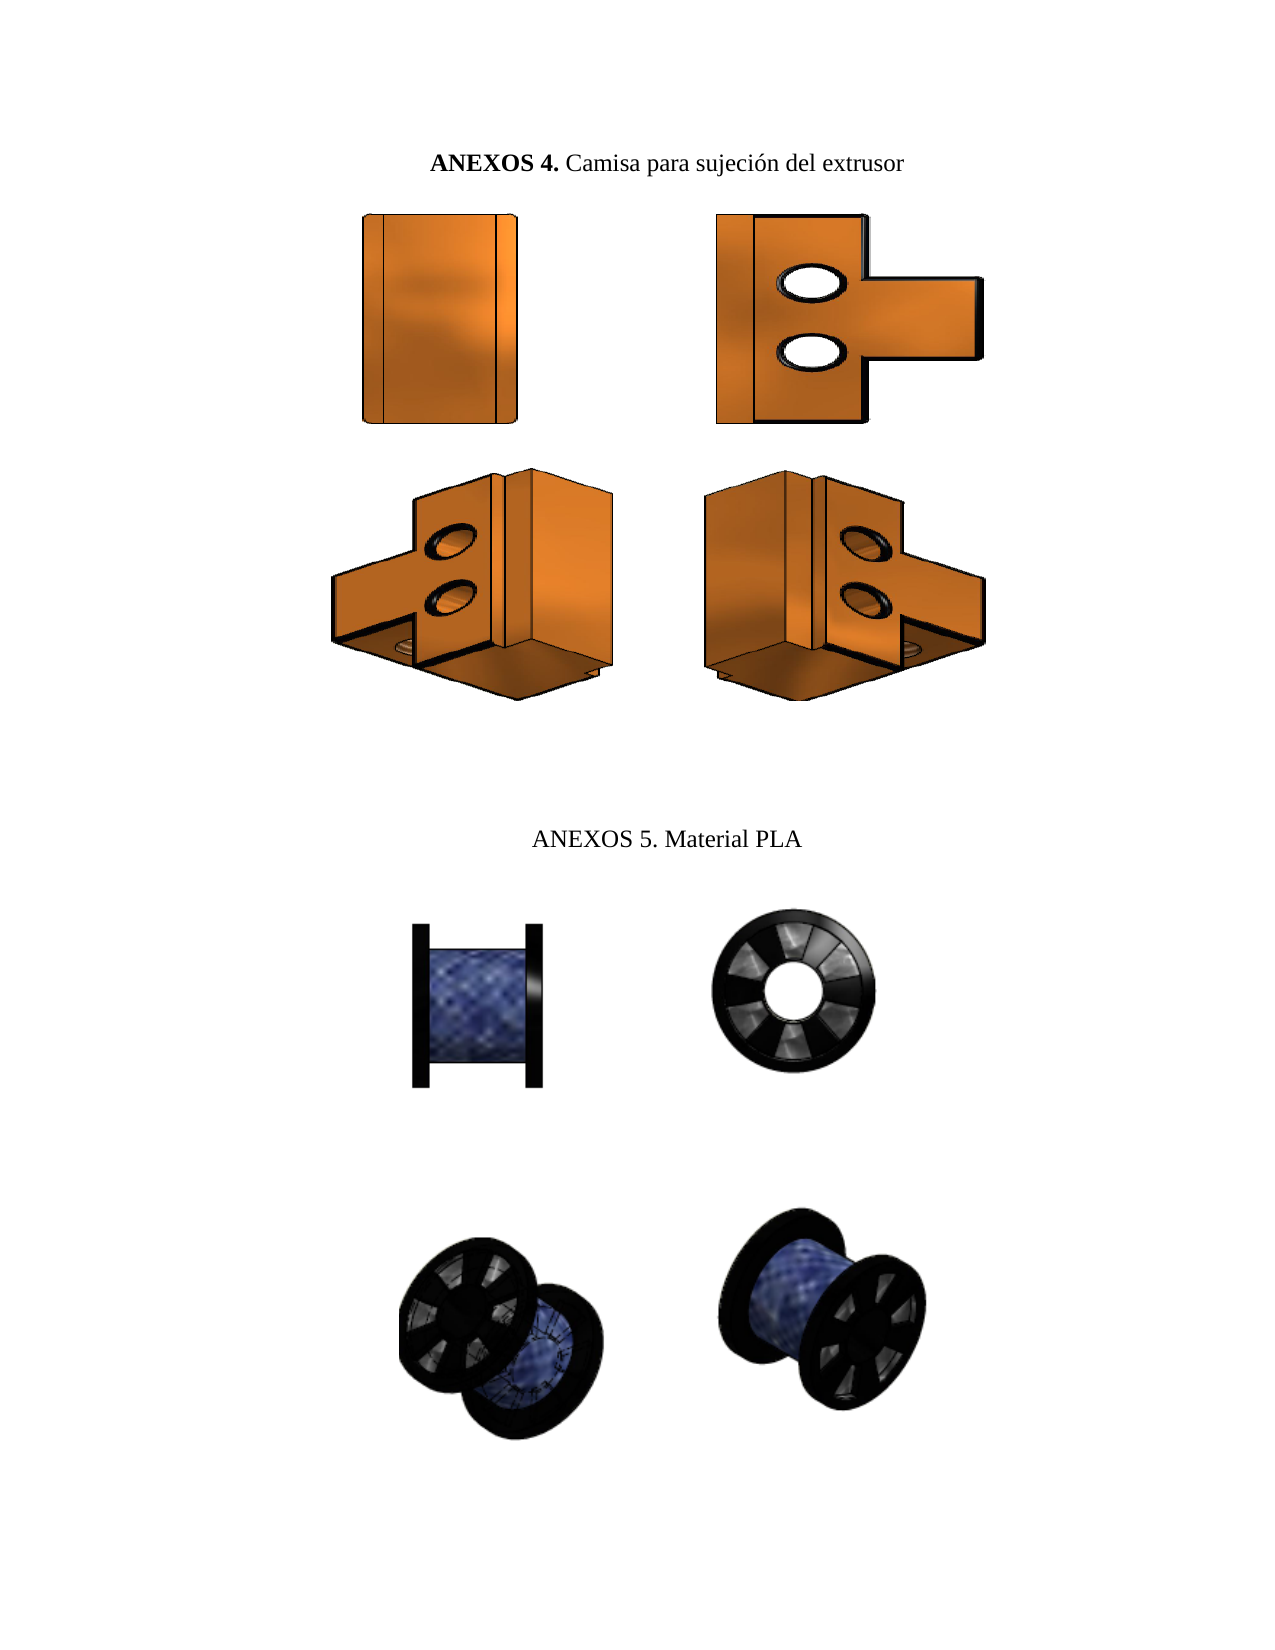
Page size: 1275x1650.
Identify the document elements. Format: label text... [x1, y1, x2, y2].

text ANEXOS 5. Material PLA [207, 824, 1127, 852]
picture [399, 873, 935, 1470]
text ANEXOS 4. Camisa para sujeción del extrusor [207, 148, 1127, 176]
picture [326, 197, 1008, 701]
